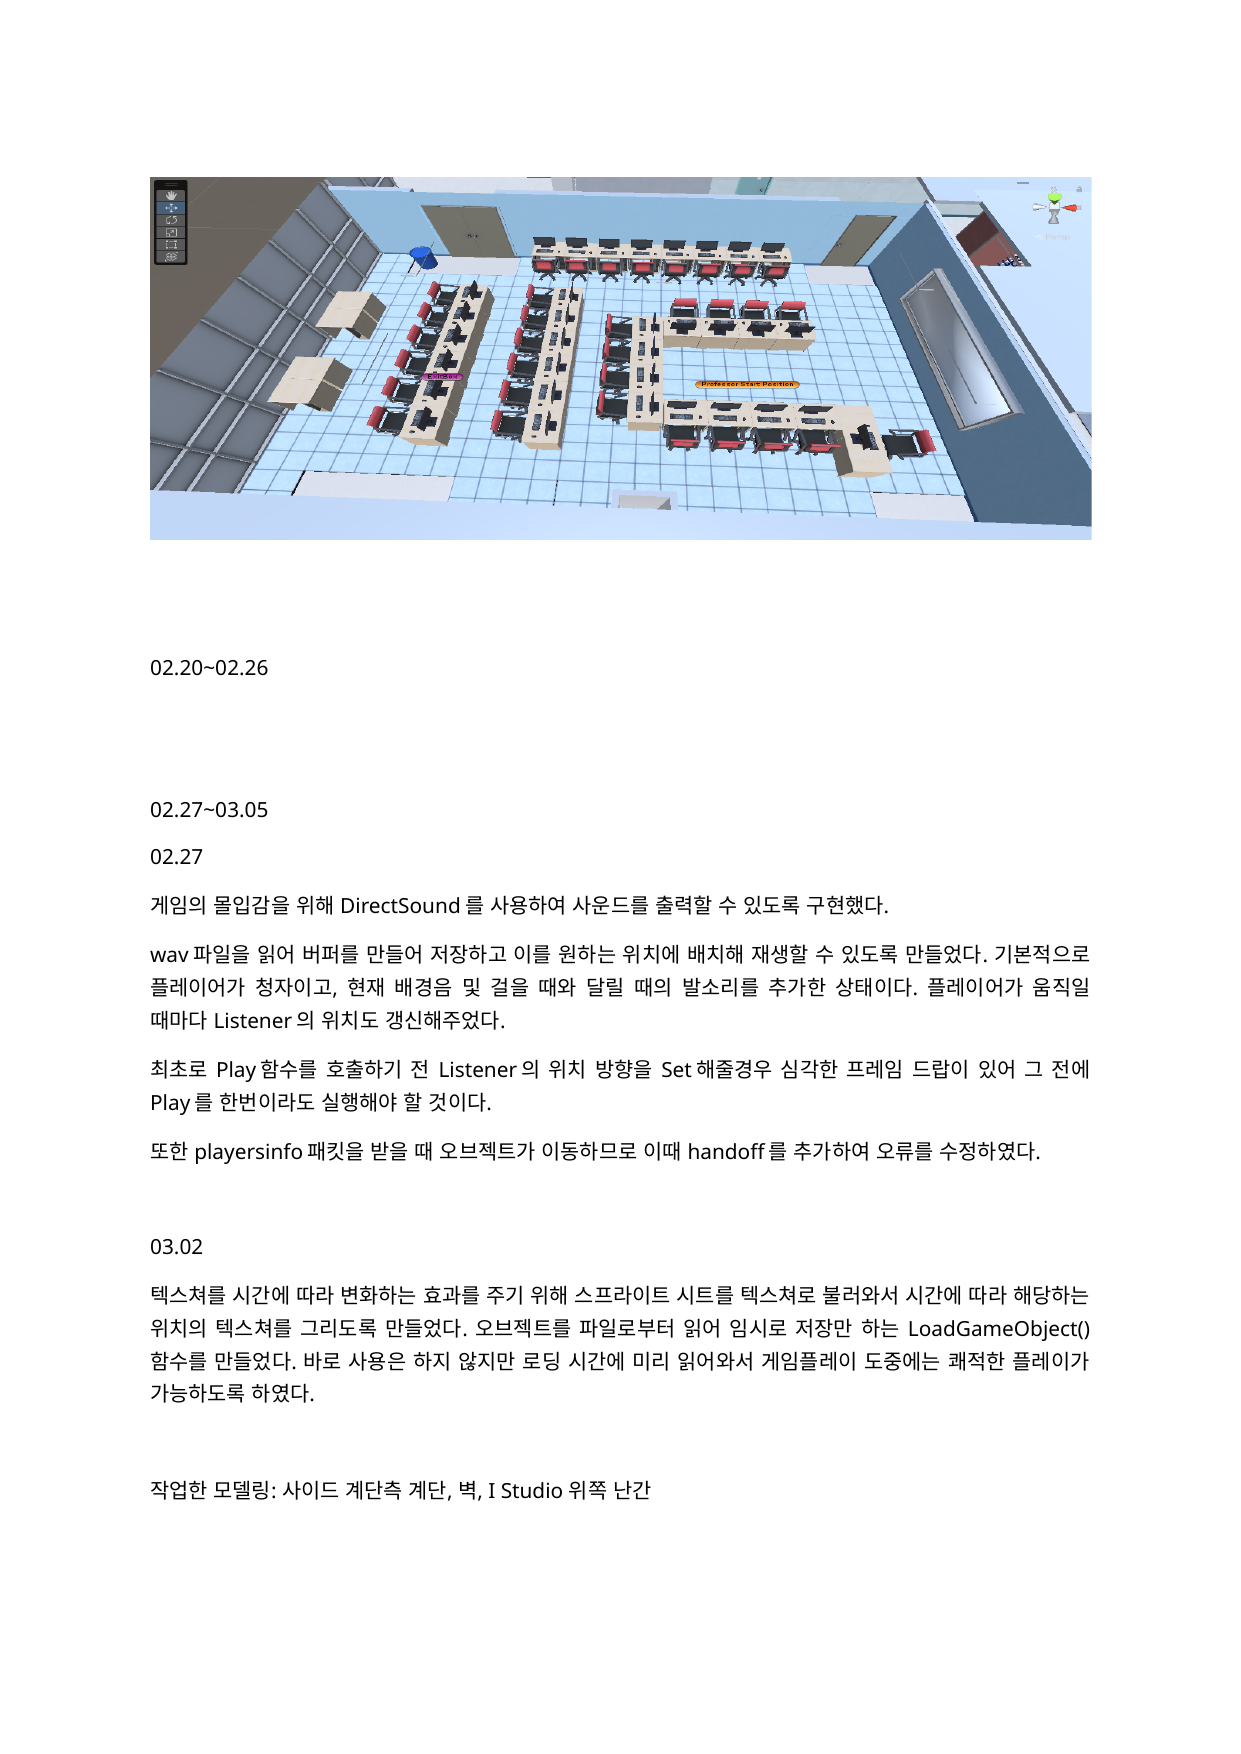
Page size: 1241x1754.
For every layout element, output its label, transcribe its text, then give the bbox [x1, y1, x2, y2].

text wav파일을 읽어 버퍼를 만들어 저장하고 이를 원하는 위치에 배치해 재생할 수 있도록 만들었다. 기본적으로 플레이어가 청자이고, 현재 배경음 및 걸을 때와 달릴 때의 발소리를 추가한 상태이다. 플레이어가 움직일 때마다 Listener의 위치도 갱신해주었다. [150, 939, 1090, 1034]
text 02.20~02.26 [150, 653, 1090, 681]
text 텍스쳐를 시간에 따라 변화하는 효과를 주기 위해 스프라이트 시트를 텍스쳐로 불러와서 시간에 따라 해당하는 위치의 텍스쳐를 그리도록 만들었다. 오브젝트를 파일로부터 읽어 임시로 저장만 하는 LoadGameObject() 함수를 만들었다. 바로 사용은 하지 않지만 로딩 시간에 미리 읽어와서 게임플레이 도중에는 쾌적한 플레이가 가능하도록 하였다. [150, 1279, 1090, 1408]
text 게임의 몰입감을 위해 DirectSound를 사용하여 사운드를 출력할 수 있도록 구현했다. [150, 889, 1090, 920]
text 또한 playersinfo패킷을 받을 때 오브젝트가 이동하므로 이때 handoff를 추가하여 오류를 수정하였다. [150, 1136, 1090, 1166]
text 02.27 [150, 842, 1090, 871]
picture [150, 177, 1092, 540]
text 최초로 Play함수를 호출하기 전 Listener의 위치 방향을 Set해줄경우 심각한 프레임 드랍이 있어 그 전에 Play를 한번이라도 실행해야 할 것이다. [150, 1053, 1090, 1117]
text 03.02 [150, 1232, 1090, 1261]
text 02.27~03.05 [150, 795, 1090, 823]
text 작업한 모델링: 사이드 계단측 계단, 벽, I Studio 위쪽 난간 [150, 1474, 1090, 1504]
